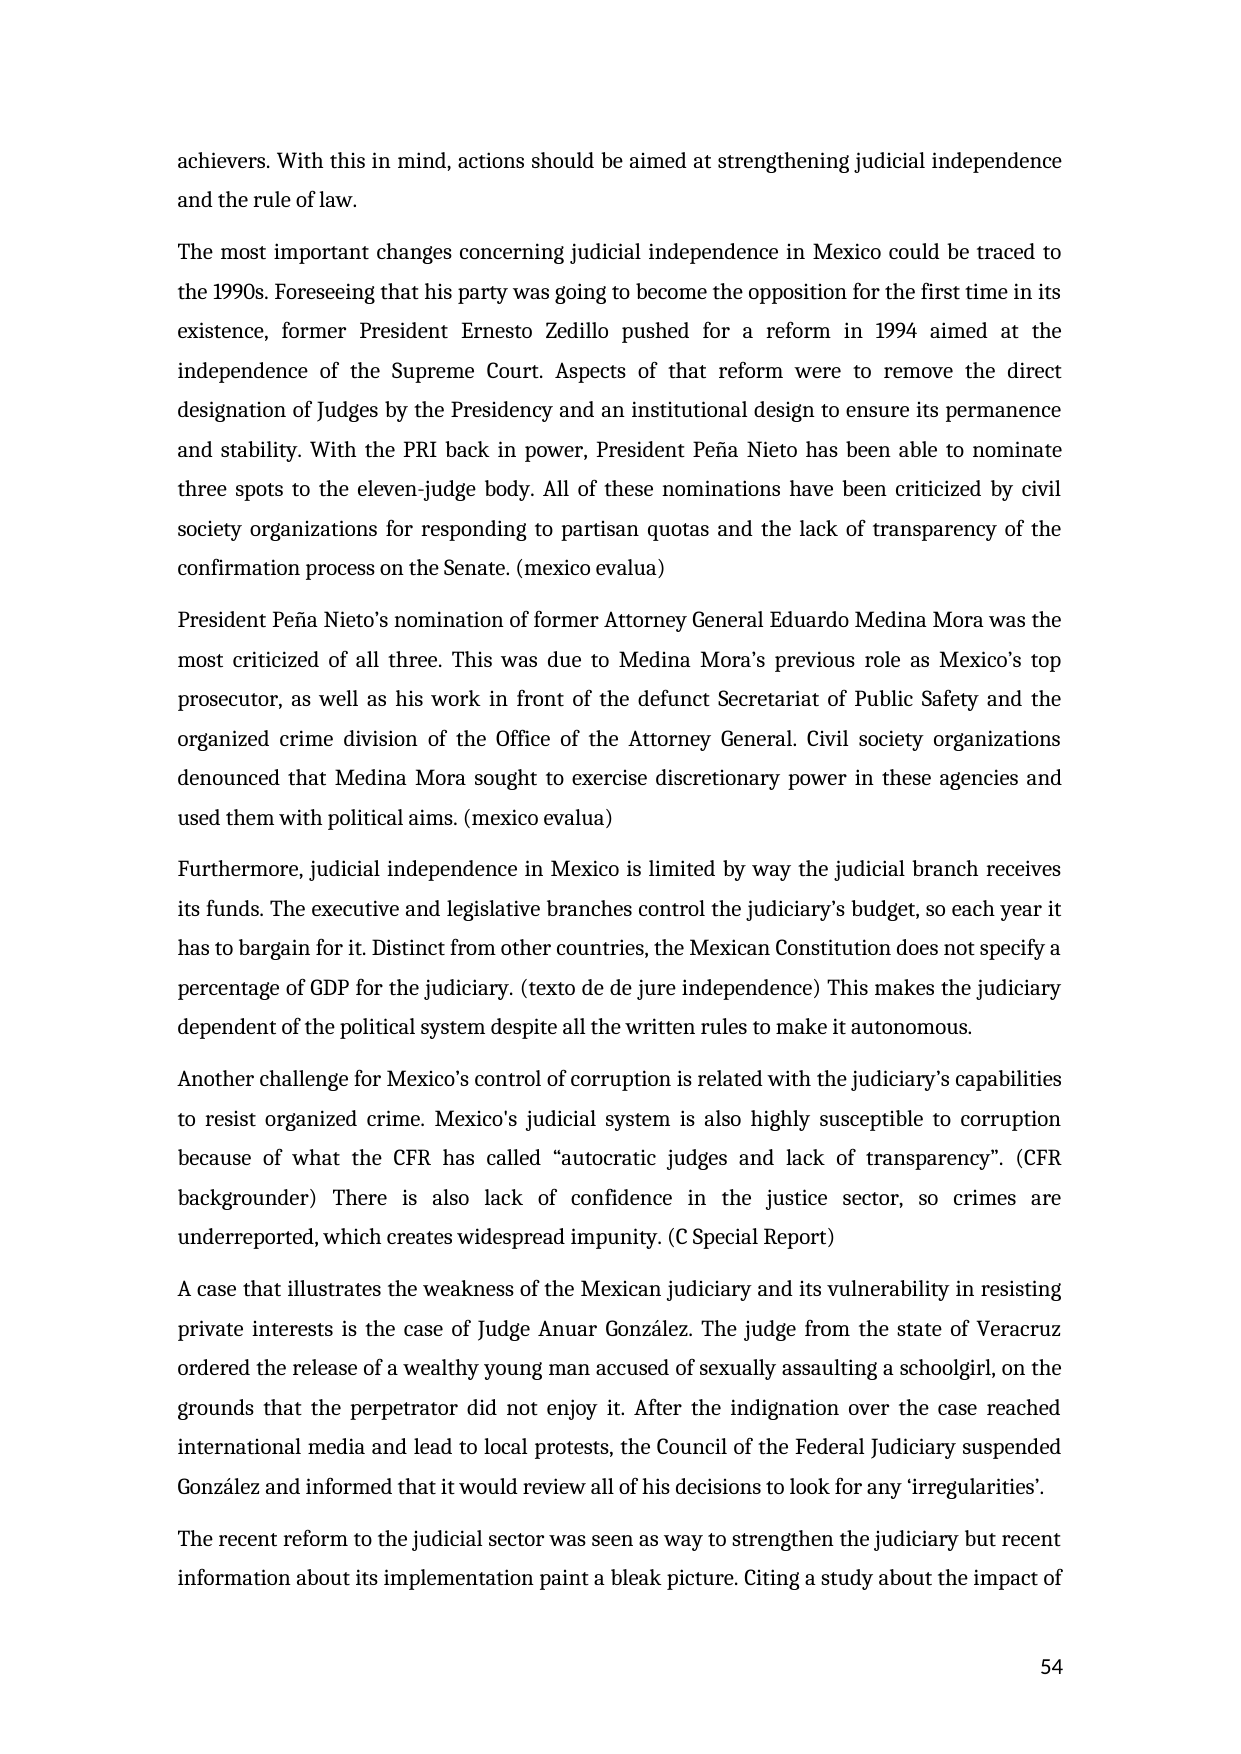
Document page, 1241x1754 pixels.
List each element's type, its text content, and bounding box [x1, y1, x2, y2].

text President Peña Nieto’s nomination of former Attorney General Eduardo Medina Mora was the most criticized of all three. This was due to Medina Mora’s previous role as Mexico’s top prosecutor, as well as his work in front of the defunct Secretariat of Public Safety and the organized crime division of the Office of the Attorney General. Civil society organizations denounced that Medina Mora sought to exercise discretionary power in these agencies and used them with political aims. (mexico evalua) [177, 607, 1063, 831]
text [177, 148, 1063, 213]
text Another challenge for Mexico’s control of corruption is related with the judiciary’s capabilities to resist organized crime. Mexico's judicial system is also highly susceptible to corruption because of what the CFR has called “autocratic judges and lack of transparency”. (CFR backgrounder) There is also lack of confidence in the justice sector, so crimes are underreported, which creates widespread impunity. (C Special Report) [177, 1066, 1063, 1250]
text A case that illustrates the weakness of the Mexican judiciary and its vulnerability in resisting private interests is the case of Judge Anuar González. The judge from the state of Veracruz ordered the release of a wealthy young man accused of sexually assaulting a schoolgirl, on the grounds that the perpetrator did not enjoy it. After the indignation over the case reached international media and lead to local protests, the Council of the Federal Judiciary suspended González and informed that it would review all of his decisions to look for any ‘irregularities’. [177, 1276, 1063, 1500]
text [177, 1525, 1063, 1591]
text The most important changes concerning judicial independence in Mexico could be traced to the 1990s. Foreseeing that his party was going to become the opposition for the first time in its existence, former President Ernesto Zedillo pushed for a reform in 1994 aimed at the independence of the Supreme Court. Aspects of that reform were to remove the direct designation of Judges by the Presidency and an institutional design to ensure its permanence and stability. With the PRI back in power, President Peña Nieto has been able to nominate three spots to the eleven-judge body. All of these nominations have been criticized by civil society organizations for responding to partisan quotas and the lack of transparency of the confirmation process on the Senate. (mexico evalua) [177, 239, 1063, 581]
text Furthermore, judicial independence in Mexico is limited by way the judicial branch receives its funds. The executive and legislative branches control the judiciary’s budget, so each year it has to bargain for it. Distinct from other countries, the Mexican Constitution does not specify a percentage of GDP for the judiciary. (texto de de jure independence) This makes the judiciary dependent of the political system despite all the written rules to make it autonomous. [177, 856, 1063, 1041]
